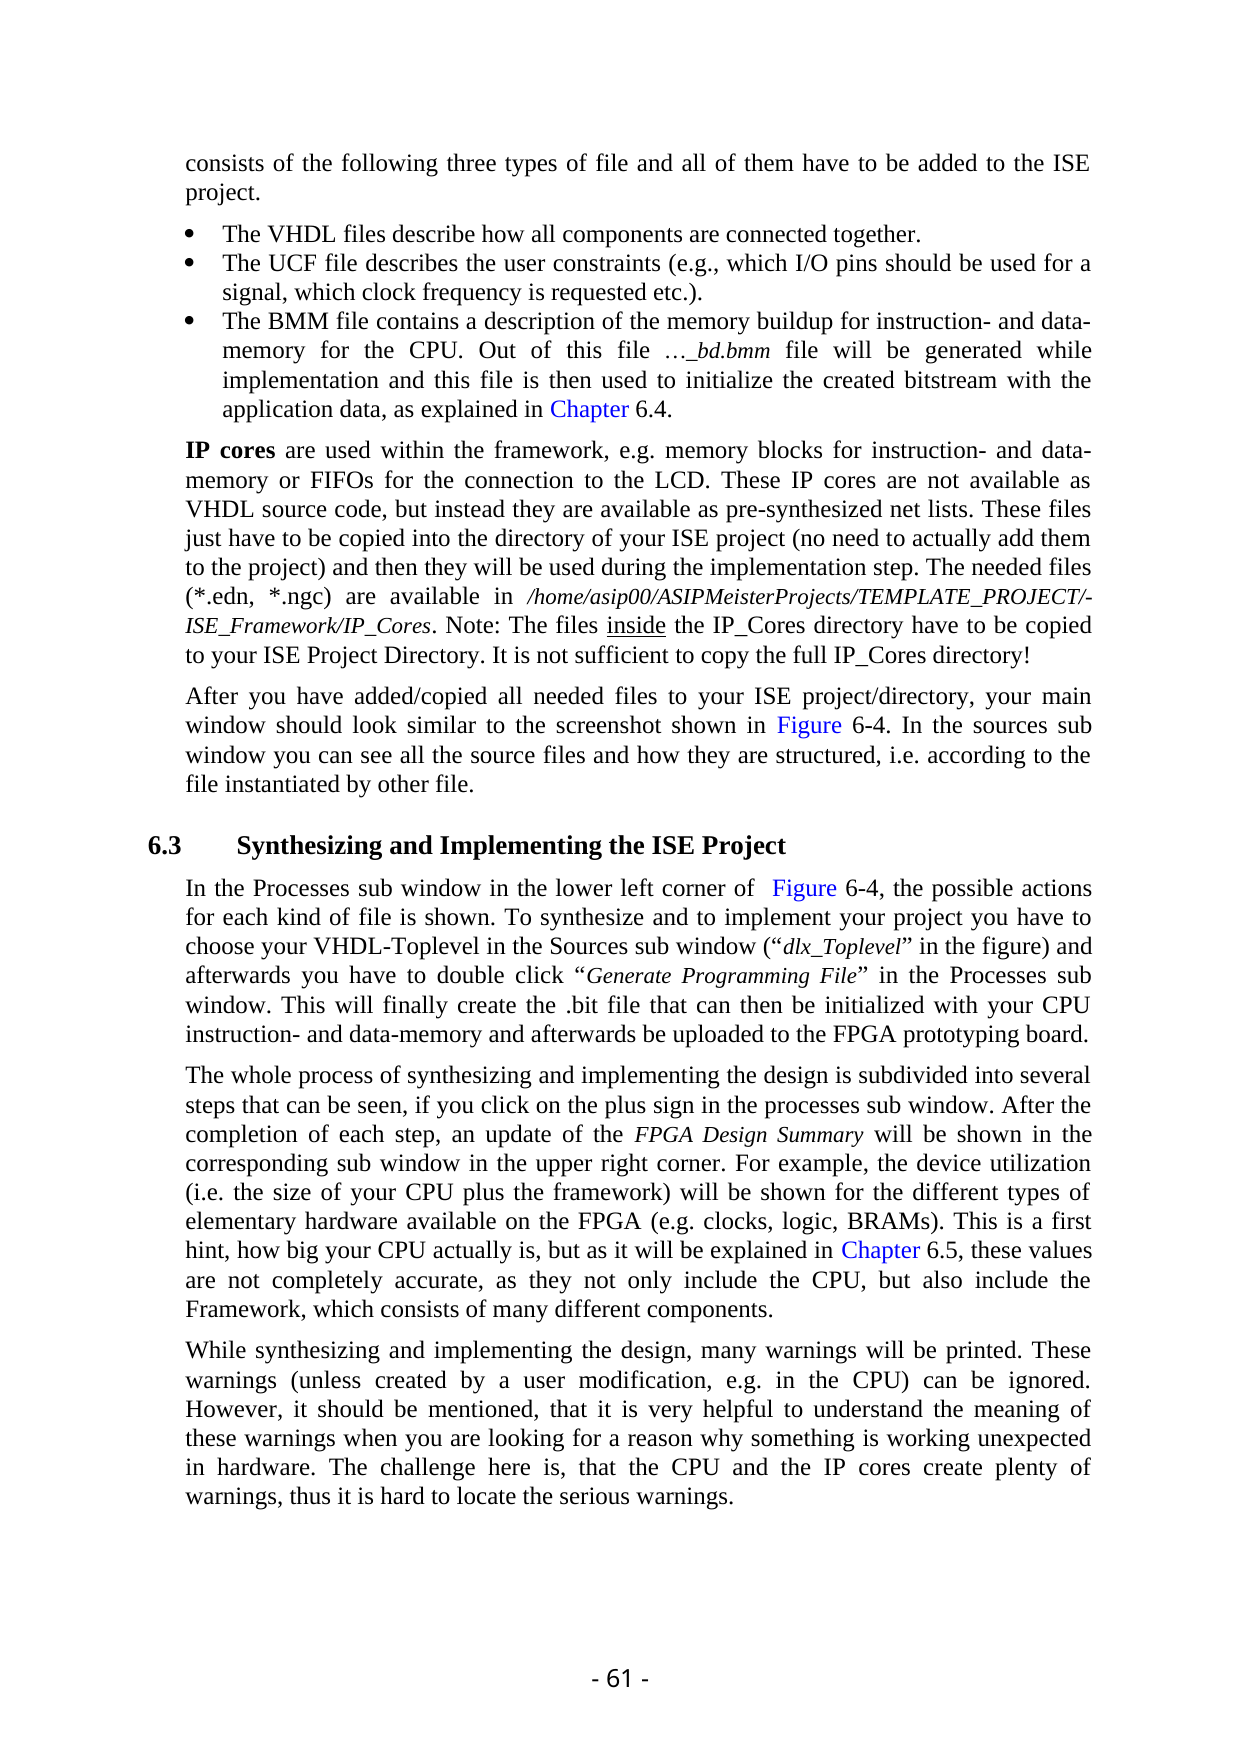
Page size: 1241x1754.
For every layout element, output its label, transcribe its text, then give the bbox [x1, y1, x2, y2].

text IP cores are used within the framework, e.g. memory blocks for instruction- and data-memory or FIFOs for the connection to the LCD. These IP cores are not available as VHDL source code, but instead they are available as pre-synthesized net lists. These files just have to be copied into the directory of your ISE project (no need to actually add them to the project) and then they will be used during the implementation step. The needed files (*.edn, *.ngc) are available in /home/asip00/ASIPMeisterProjects/TEMPLATE_PROJECT/ISE_Framework/IP_Cores. Note: The files inside the IP_Cores directory have to be copied to your ISE Project Directory. It is not sufficient to copy the full IP_Cores directory! [185, 435, 1092, 668]
text While synthesizing and implementing the design, many warnings will be printed. These warnings (unless created by a user modification, e.g. in the CPU) can be ignored. However, it should be mentioned, that it is very helpful to understand the meaning of these warnings when you are looking for a reason why something is working unexpected in hardware. The challenge here is, that the CPU and the IP cores create plenty of warnings, thus it is hard to locate the serious warnings. [185, 1335, 1092, 1510]
list The UCF file describes the user constraints (e.g., which I/O pins should be used for a signal, which clock frequency is requested etc.). [185, 248, 1092, 306]
subtitle Synthesizing and Implementing the ISE Project [148, 823, 1092, 860]
text In the Processes sub window in the lower left corner of Figure 6-4, the possible actions for each kind of file is shown. To synthesize and to implement your project you have to choose your VHDL-Toplevel in the Sources sub window (“dlx_Toplevel” in the figure) and afterwards you have to double click “Generate Programming File” in the Processes sub window. This will finally create the .bit file that can then be initialized with your CPU instruction- and data-memory and afterwards be uploaded to the FPGA prototyping board. [185, 873, 1092, 1048]
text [185, 148, 1092, 206]
list The VHDL files describe how all components are connected together. [185, 218, 1092, 248]
text The whole process of synthesizing and implementing the design is subdivided into several steps that can be seen, if you click on the plus sign in the processes sub window. After the completion of each step, an update of the FPGA Design Summary will be shown in the corresponding sub window in the upper right corner. For example, the device utilization (i.e. the size of your CPU plus the framework) will be shown for the different types of elementary hardware available on the FPGA (e.g. clocks, logic, BRAMs). This is a first hint, how big your CPU actually is, but as it will be explained in Chapter ‎6.5, these values are not completely accurate, as they not only include the CPU, but also include the Framework, which consists of many different components. [185, 1060, 1092, 1323]
list The BMM file contains a description of the memory buildup for instruction- and data-memory for the CPU. Out of this file …_bd.bmm file will be generated while implementation and this file is then used to initialize the created bitstream with the application data, as explained in Chapter ‎6.4. [185, 306, 1092, 423]
text After you have added/copied all needed files to your ISE project/directory, your main window should look similar to the screenshot shown in Figure 6-4. In the sources sub window you can see all the source files and how they are structured, i.e. according to the file instantiated by other file. [185, 681, 1092, 798]
